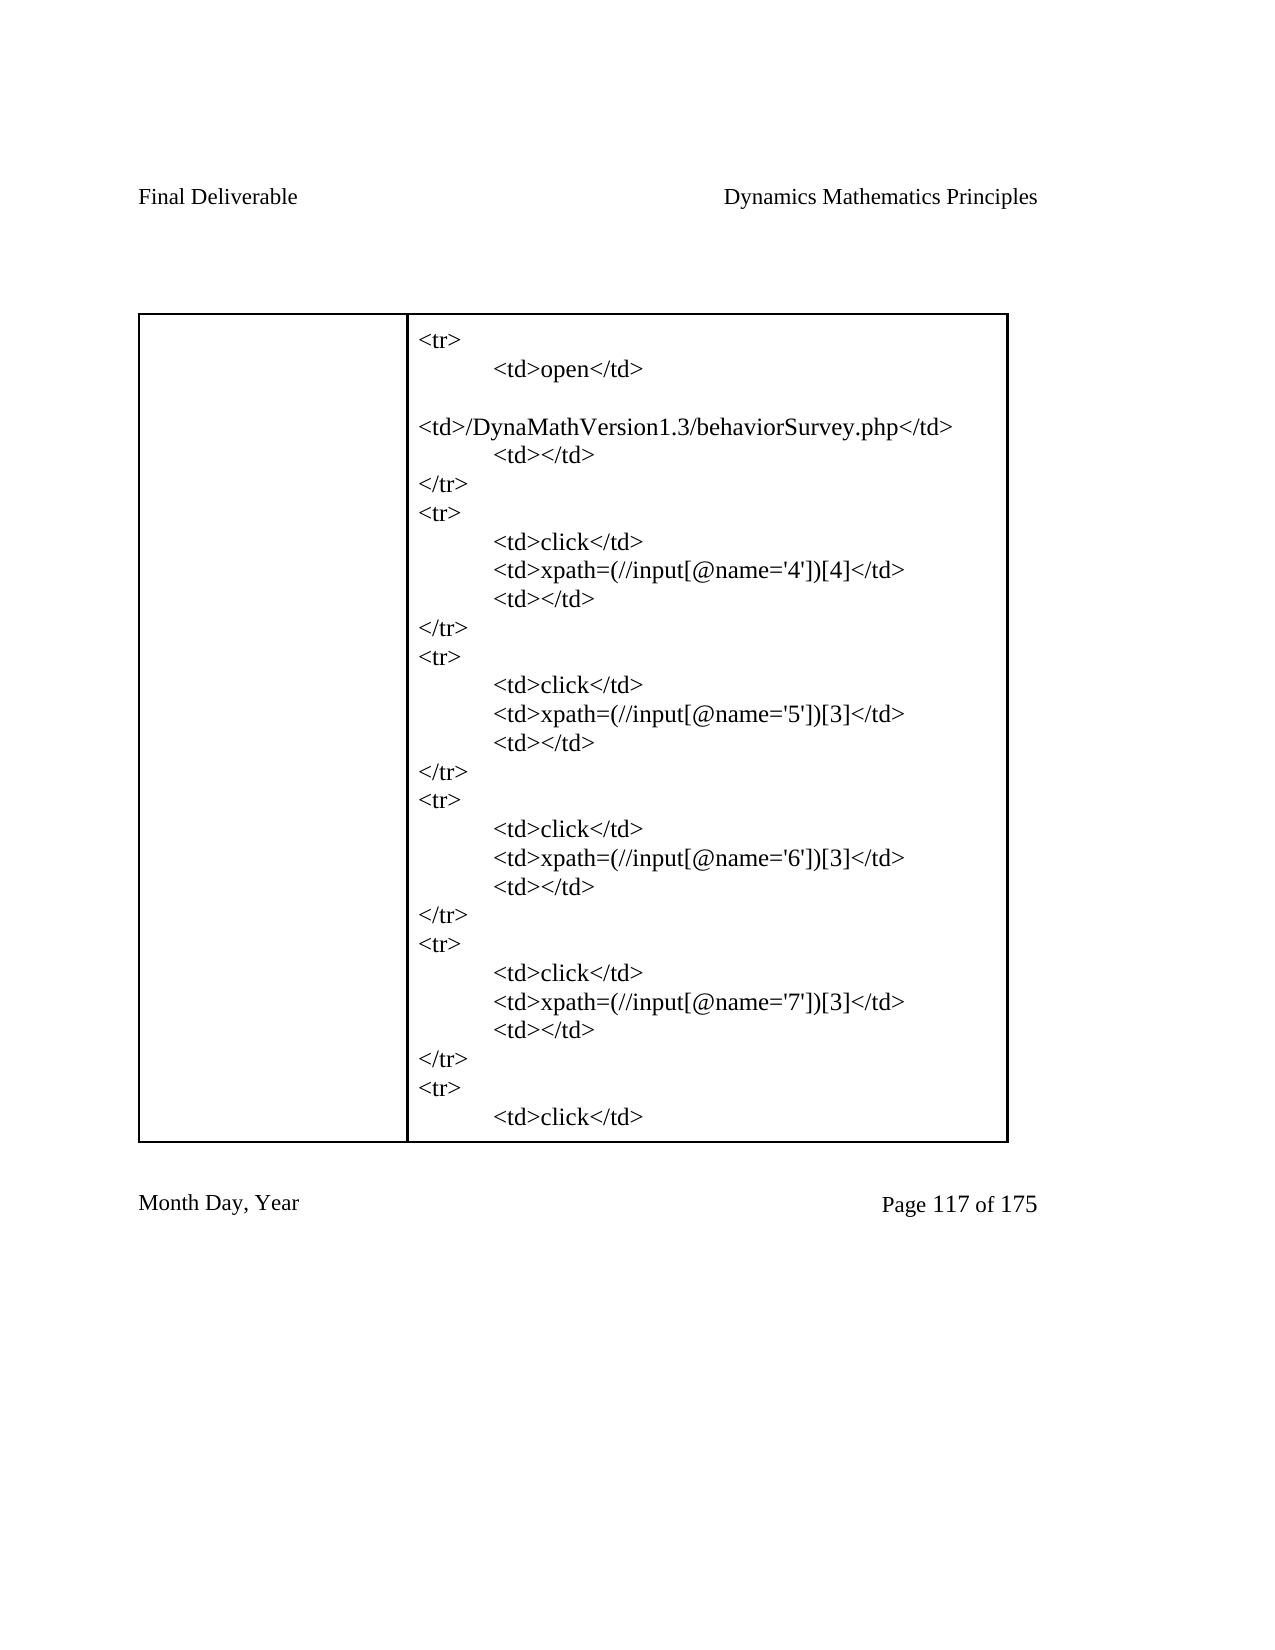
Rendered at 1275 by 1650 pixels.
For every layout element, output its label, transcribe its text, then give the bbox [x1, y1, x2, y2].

table_cell <?xml version="1.0" encoding="UTF-8"?> <!DOCTYPE html PUBLIC "-//W3C//DTD XHTML 1.0 Strict//EN" "http://www.w3.org/TR/xhtml1/DTD/xhtml1-strict.dtd"> <html xmlns="http://www.w3.org/1999/xhtml" xml:lang="en" lang="en"> <head profile="http://selenium-ide.openqa.org/profiles/test-case"> <meta http-equiv="Content-Type" content="text/html; charset=UTF-8" /> <link rel="selenium.base" href="http://localhost/" /> <title>New Test</title> </head> <body> <table cellpadding="1" cellspacing="1" border="1"> <thead> <tr><td rowspan="1" colspan="3">New Test</td></tr> </thead><tbody> <tr> <td>open</td> <td>/DynaMathVersion1.3/behaviorSurvey.php</td> <td></td> </tr> <tr> <td>click</td> <td>xpath=(//input[@name='4'])[4]</td> <td></td> </tr> <tr> <td>click</td> <td>xpath=(//input[@name='5'])[3]</td> <td></td> </tr> <tr> <td>click</td> <td>xpath=(//input[@name='6'])[3]</td> <td></td> </tr> <tr> <td>click</td> <td>xpath=(//input[@name='7'])[3]</td> <td></td> </tr> <tr> <td>click</td> <td>xpath=(//input[@name='8'])[3]</td> <td></td> </tr> <tr> <td>clickAndWait</td> <td>name=submit</td> <td></td> </tr> </tbody></table> </body> </html> [409, 315, 1006, 1141]
table_cell [140, 315, 406, 1141]
